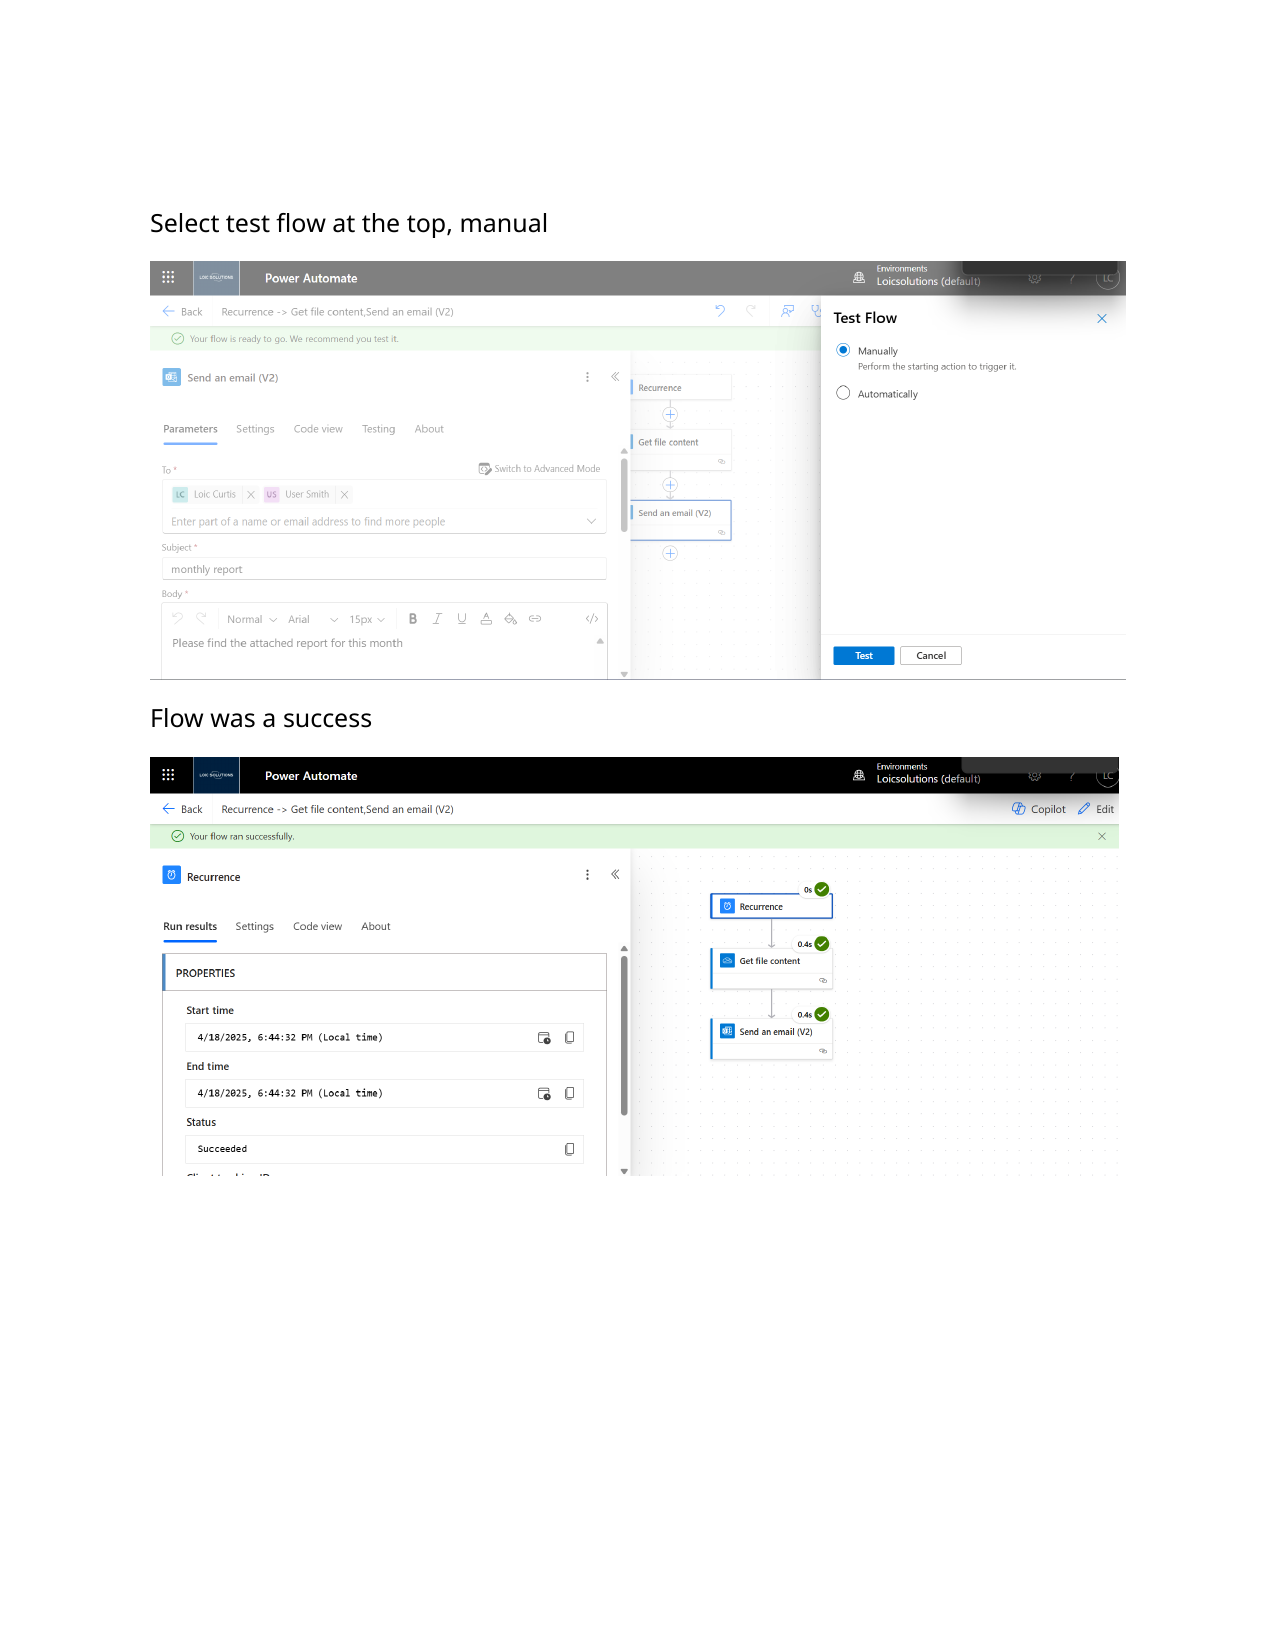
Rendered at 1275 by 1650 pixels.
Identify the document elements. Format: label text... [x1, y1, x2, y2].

text Select test flow at the top, manual [150, 206, 1125, 240]
picture [150, 757, 1119, 1176]
text Flow was a success [150, 701, 1125, 735]
picture [150, 261, 1126, 680]
